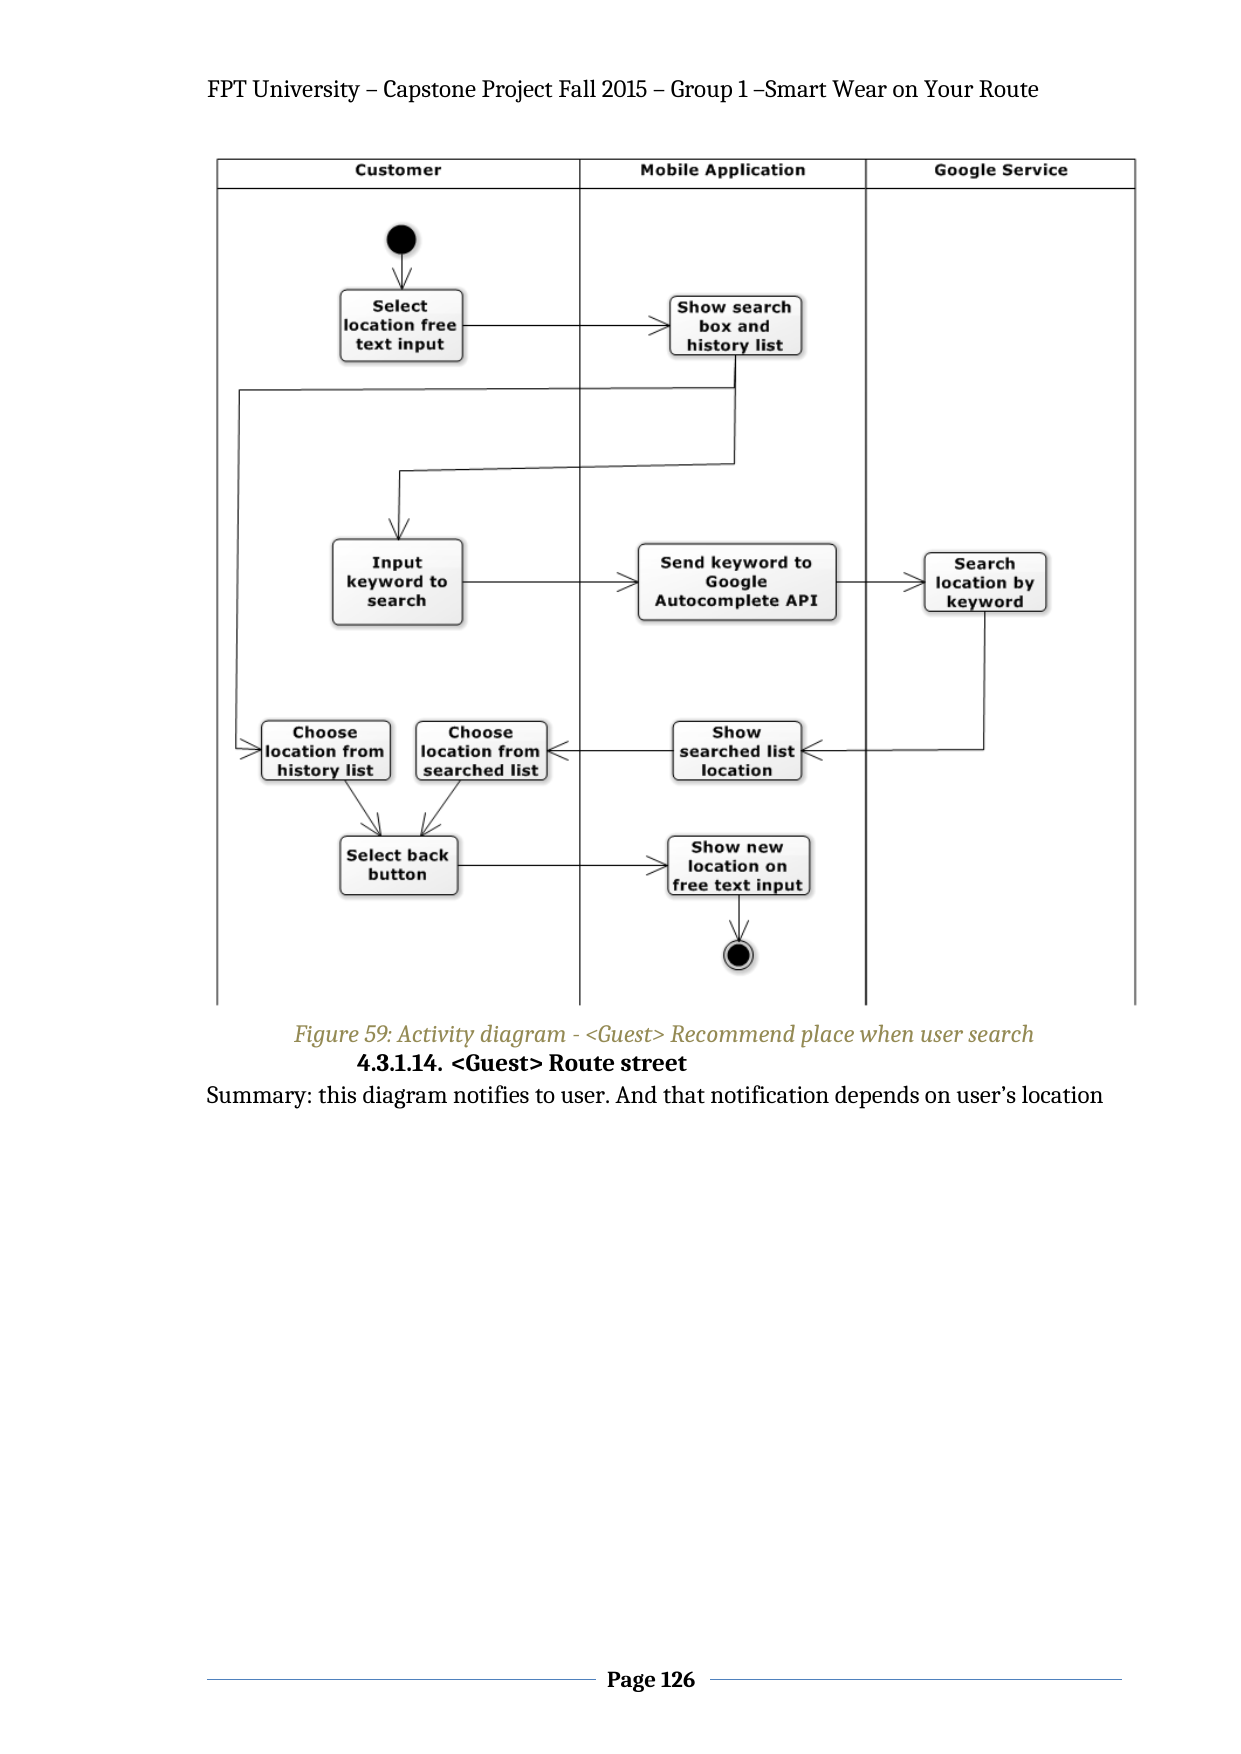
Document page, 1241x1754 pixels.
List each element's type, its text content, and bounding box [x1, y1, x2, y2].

picture [206, 147, 1147, 1016]
text Figure 59: Activity diagram - <Guest> Recommend place when user search [207, 1020, 1122, 1048]
text Summary: this diagram notifies to user. And that notification depends on user’s location [207, 1081, 1122, 1110]
subtitle <Guest> Route street [357, 1048, 1122, 1077]
